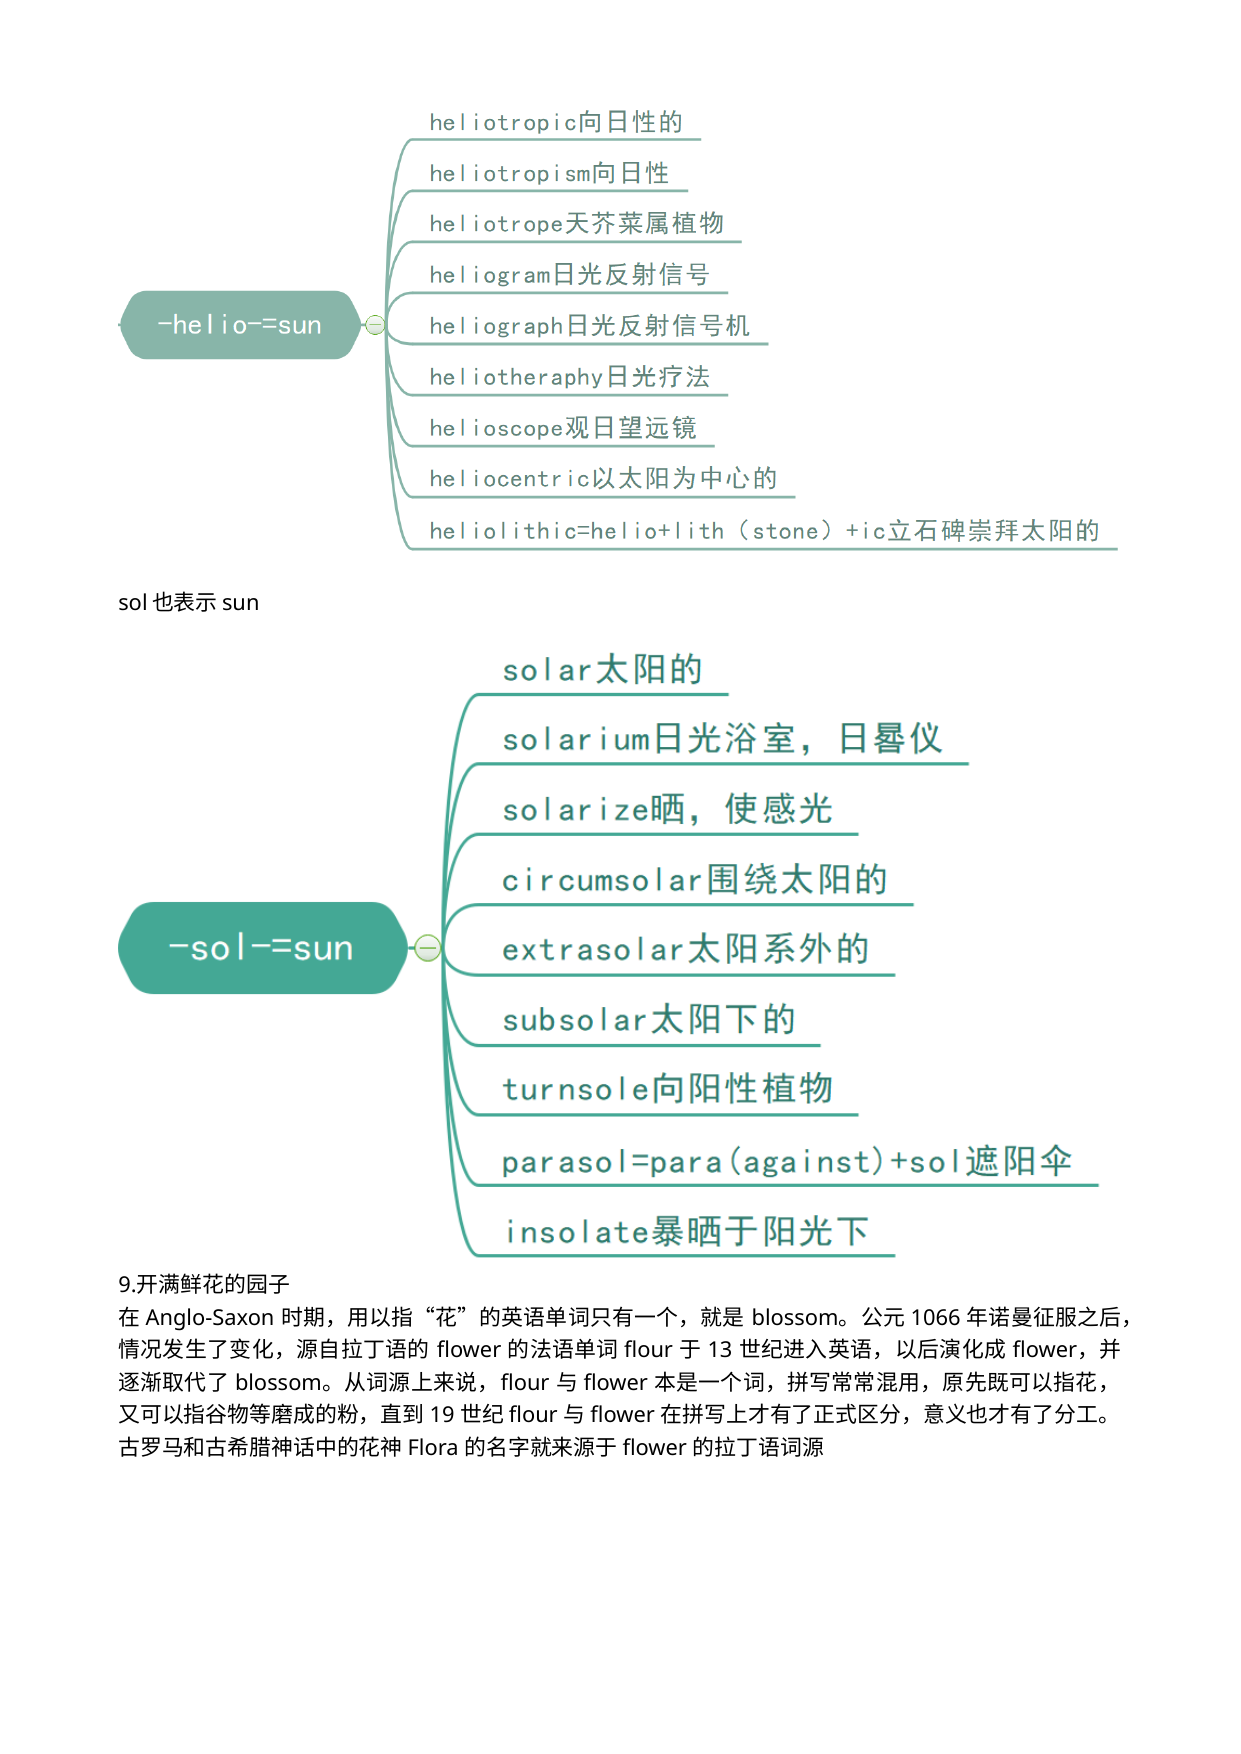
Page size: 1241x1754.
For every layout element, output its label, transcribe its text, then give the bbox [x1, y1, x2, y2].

text 9.开满鲜花的园子 [118, 1267, 1122, 1299]
picture [118, 617, 1122, 1265]
picture [118, 97, 1122, 560]
text 在 Anglo-Saxon 时期，用以指“花”的英语单词只有一个，就是 blossom。公元 1066 年诺曼征服之后，情况发生了变化，源自拉丁语的 flower 的法语单词flour 于 13 世纪进入英语，以后演化成 flower，并逐渐取代了 blossom。从词源上来说，flour 与 flower 本是一个词，拼写常常混用，原先既可以指花，又可以指谷物等磨成的粉，直到 19 世纪 flour 与 flower 在拼写上才有了正式区分，意义也才有了分工。 [118, 1299, 1122, 1429]
text 古罗马和古希腊神话中的花神 Flora 的名字就来源于 flower 的拉丁语词源 [118, 1429, 1122, 1462]
text sol也表示sun [118, 584, 1122, 617]
